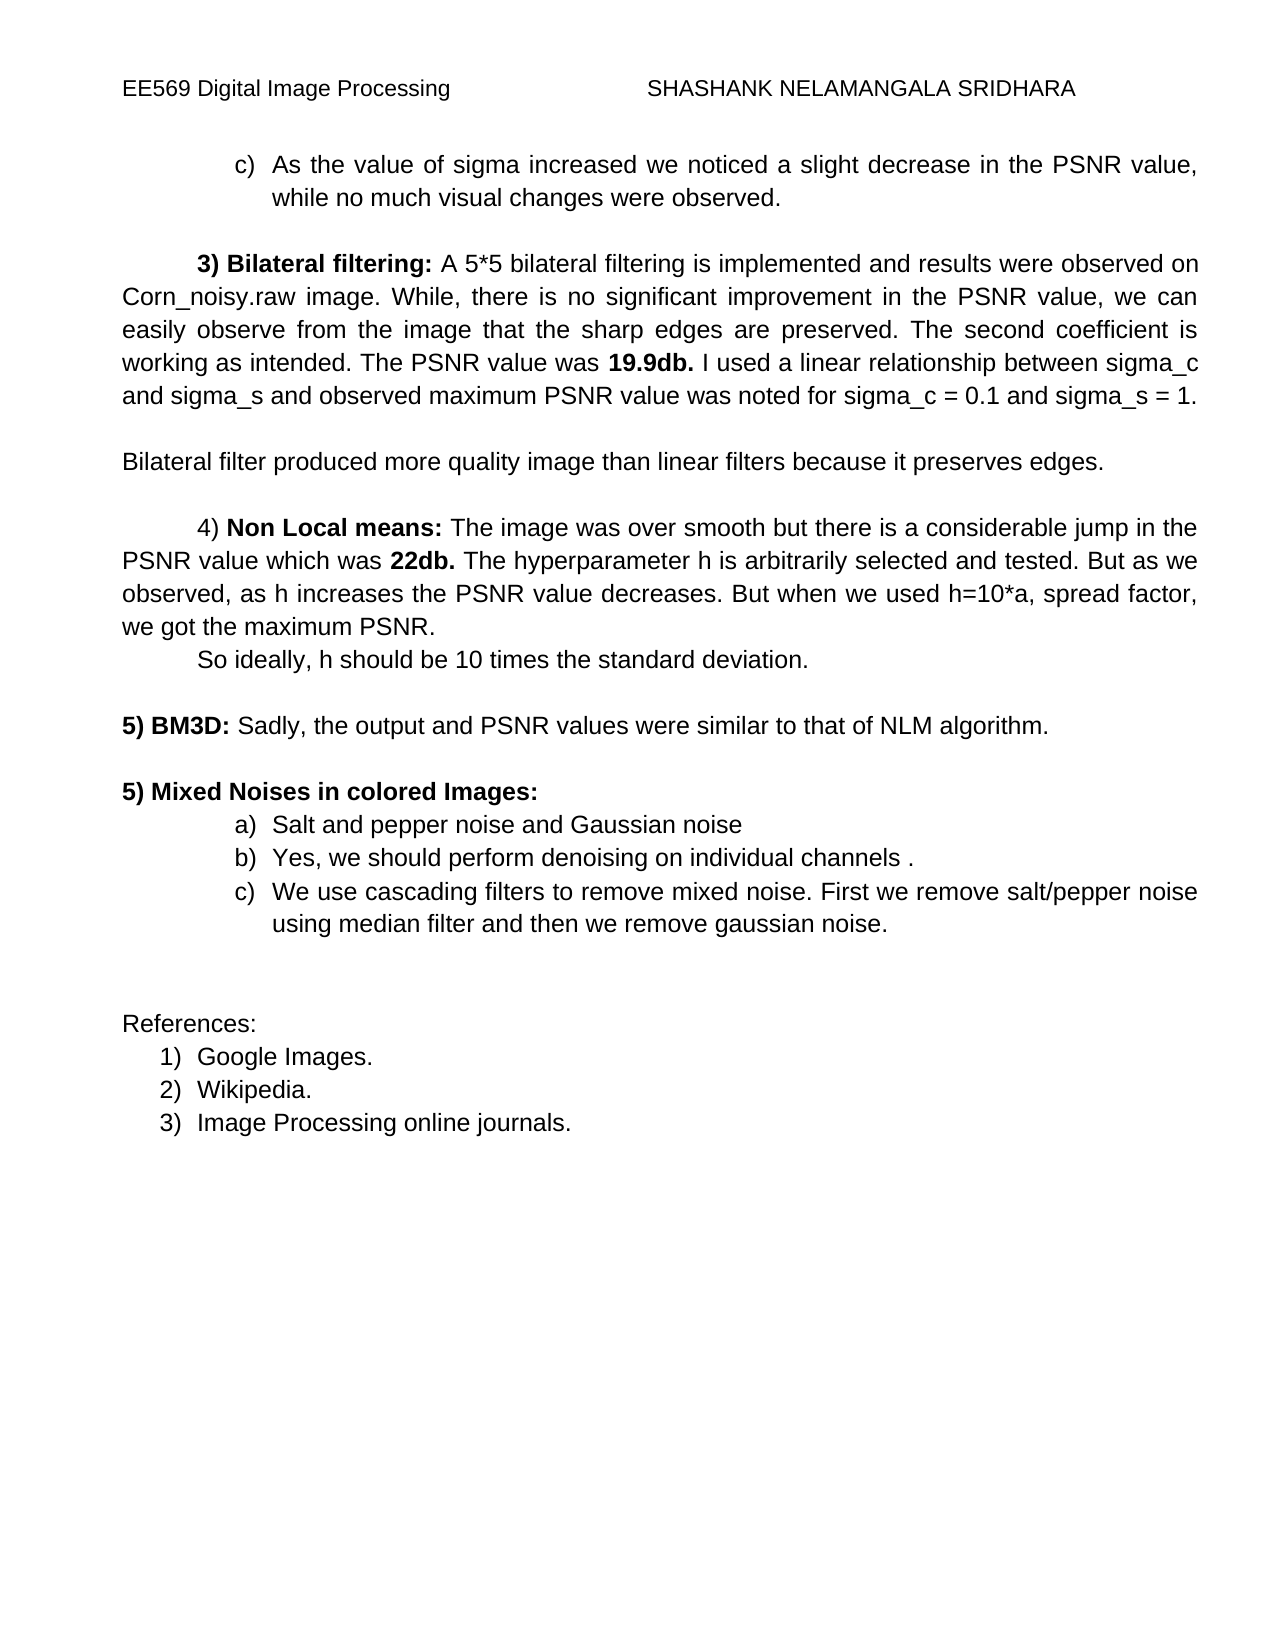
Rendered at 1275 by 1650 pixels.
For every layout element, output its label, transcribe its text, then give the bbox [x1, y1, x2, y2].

list As the value of sigma increased we noticed a slight decrease in the PSNR value, while no much visual changes were observed. [234, 150, 1200, 212]
text References: [122, 1008, 1200, 1037]
list Salt and pepper noise and Gaussian noise [234, 810, 1200, 839]
text So ideally, h should be 10 times the standard deviation. [122, 645, 1200, 674]
list We use cascading filters to remove mixed noise. First we remove salt/pepper noise using median filter and then we remove gaussian noise. [234, 876, 1200, 938]
text 4) Non Local means: The image was over smooth but there is a considerable jump in the PSNR value which was 22db. The hyperparameter h is arbitrarily selected and tested. But as we observed, as h increases the PSNR value decreases. But when we used h=10*a, spread factor, we got the maximum PSNR. [122, 513, 1200, 641]
text 5) BM3D: Sadly, the output and PSNR values were similar to that of NLM algorithm. [122, 711, 1200, 740]
text 3) Bilateral filtering: A 5*5 bilateral filtering is implemented and results were observed on Corn_noisy.raw image. While, there is no significant improvement in the PSNR value, we can easily observe from the image that the sharp edges are preserved. The second coefficient is working as intended. The PSNR value was 19.9db. I used a linear relationship between sigma_c and sigma_s and observed maximum PSNR value was noted for sigma_c = 0.1 and sigma_s = 1. [122, 249, 1200, 410]
list Wikipedia. [159, 1074, 1200, 1103]
text 5) Mixed Noises in colored Images: [122, 777, 1200, 806]
text Bilateral filter produced more quality image than linear filters because it preserves edges. [122, 447, 1200, 476]
list Yes, we should perform denoising on individual channels . [234, 843, 1200, 872]
list Google Images. [159, 1042, 1200, 1070]
list Image Processing online journals. [159, 1108, 1200, 1136]
